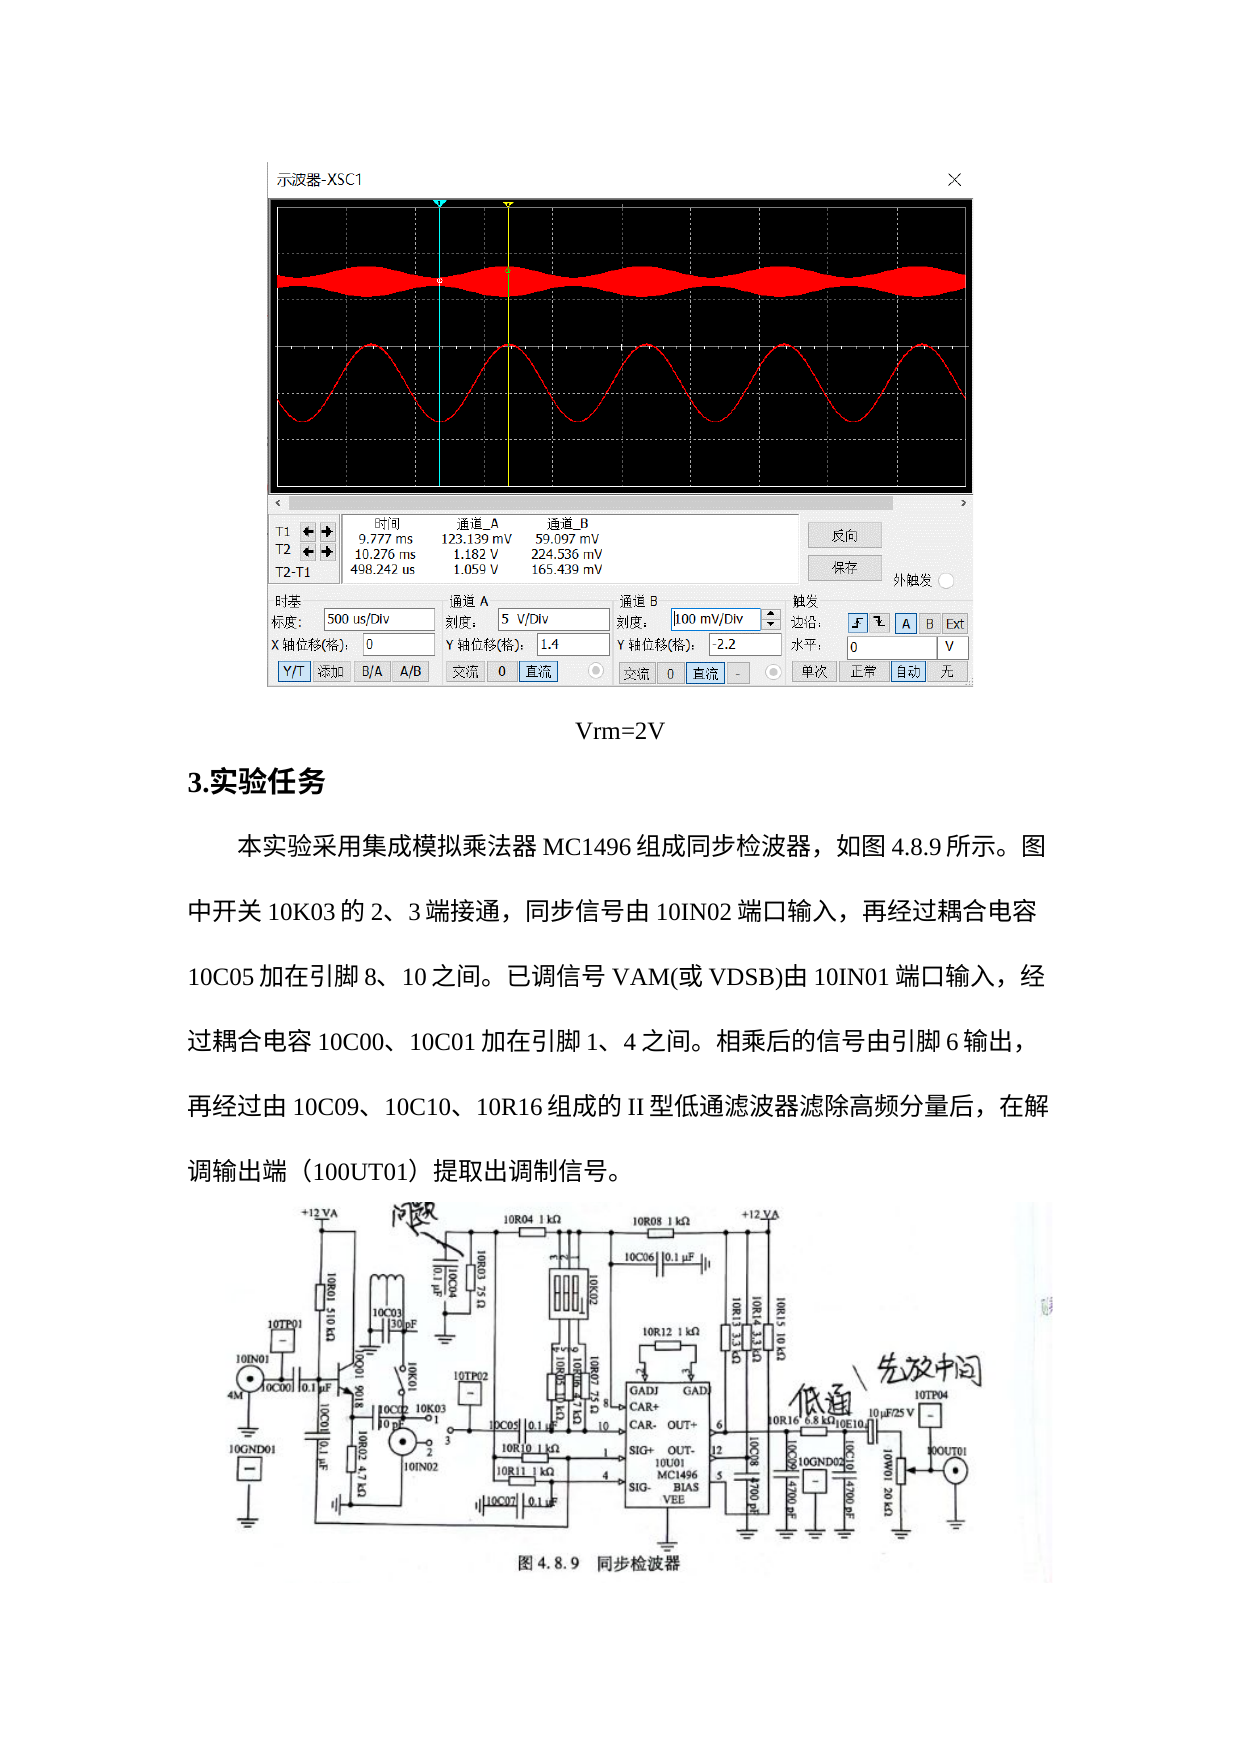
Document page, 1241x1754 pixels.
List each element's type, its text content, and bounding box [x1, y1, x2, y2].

text 3.实验任务 [187, 747, 1053, 812]
picture [267, 162, 974, 687]
picture [187, 1202, 1053, 1583]
text 本实验采用集成模拟乘法器MC1496组成同步检波器，如图4.8.9所示。图中开关10K03的2、3端接通，同步信号由10IN02端口输入，再经过耦合电容10C05加在引脚8、10之间。已调信号VAM(或VDSB)由10IN01端口输入，经过耦合电容10C00、10C01加在引脚1、4之间。相乘后的信号由引脚6输出，再经过由10C09、10C10、10R16组成的II型低通滤波器滤除高频分量后，在解调输出端（100UT01）提取出调制信号。 [187, 812, 1053, 1202]
text Vrm=2V [187, 714, 1053, 747]
